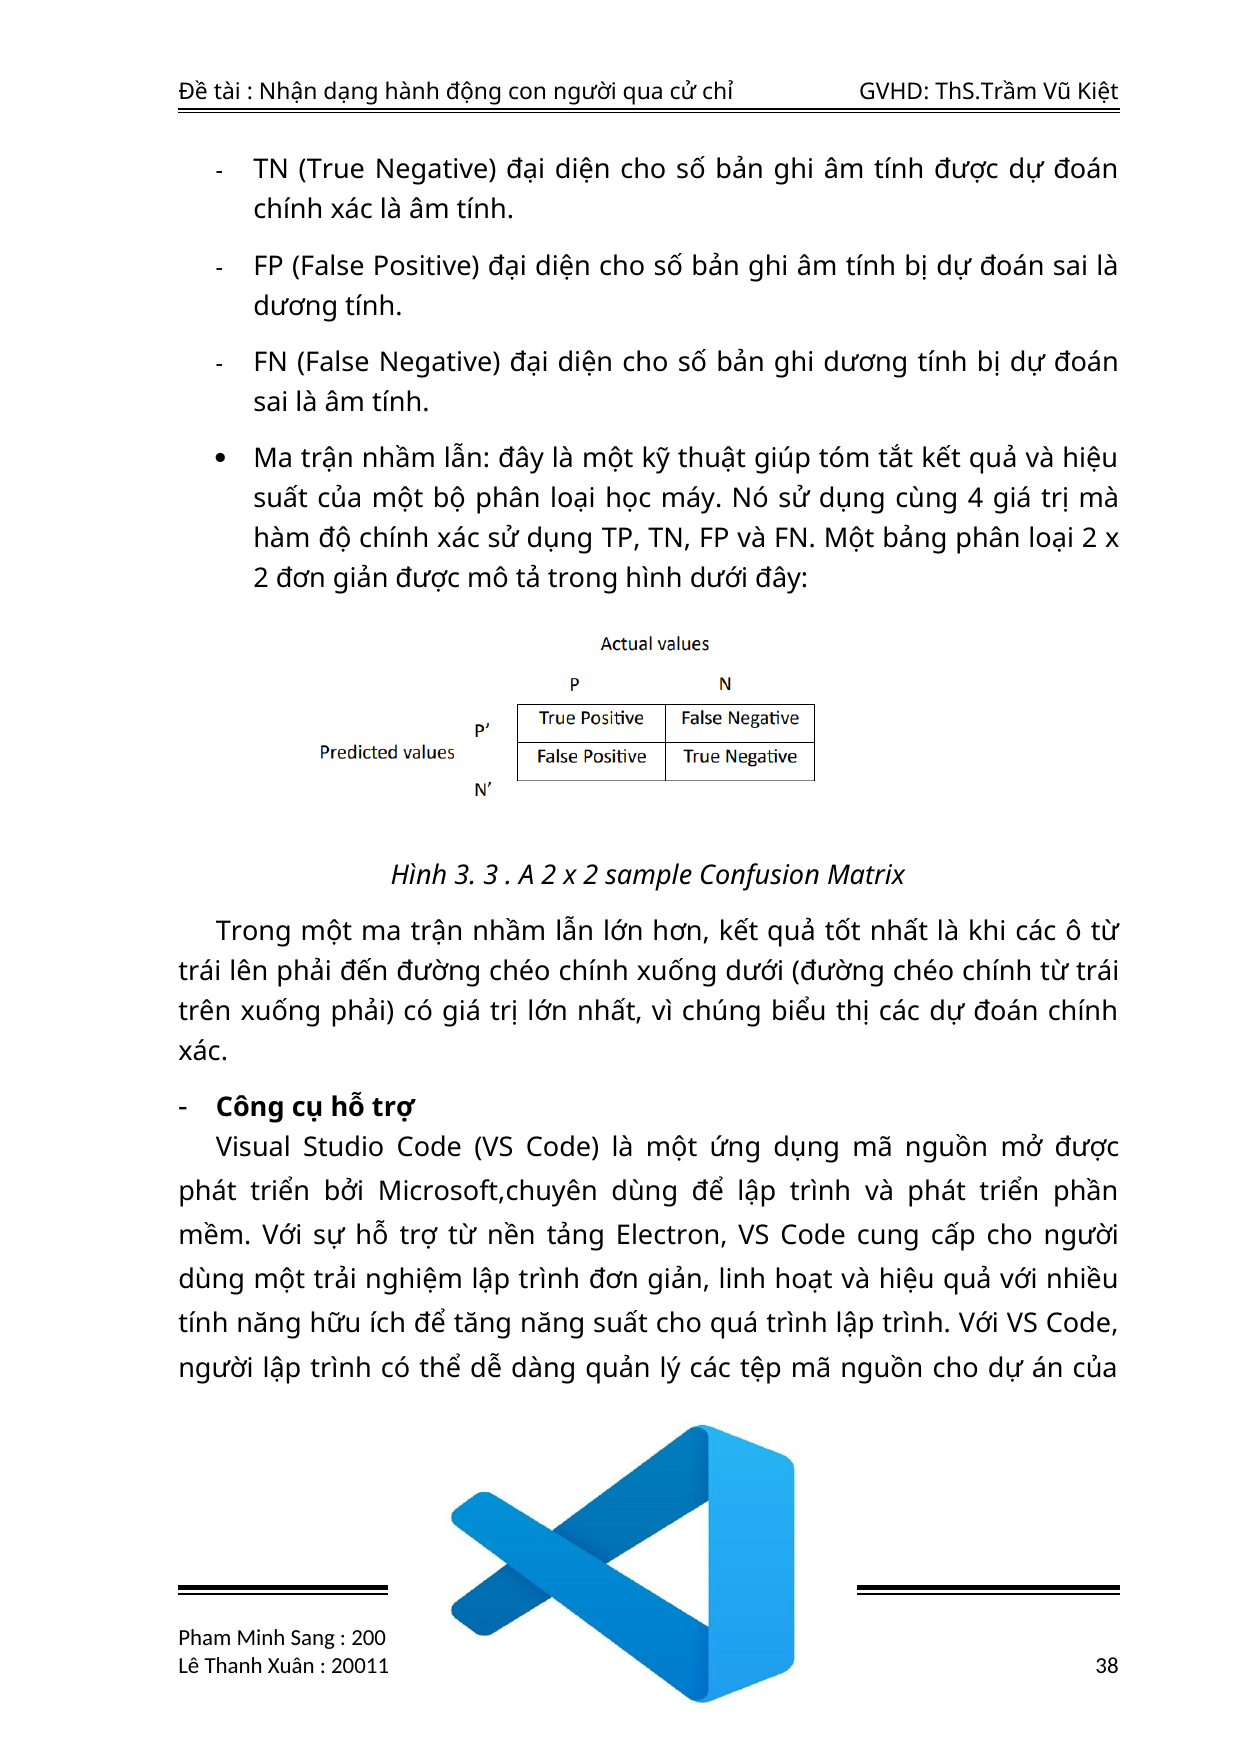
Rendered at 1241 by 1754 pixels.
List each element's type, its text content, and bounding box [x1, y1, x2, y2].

picture [388, 1416, 857, 1754]
text Hình 3. 3 . A 2 x 2 sample Confusion Matrix [178, 855, 1120, 892]
subtitle Công cụ hỗ trợ [178, 1087, 1120, 1124]
picture [282, 614, 1017, 837]
list FP (False Positive) đại diện cho số bản ghi âm tính bị dự đoán sai là dương tính. [216, 246, 1120, 323]
list Ma trận nhầm lẫn: đây là một kỹ thuật giúp tóm tắt kết quả và hiệu suất của một bộ phân loại học máy. Nó sử dụng cùng 4 giá trị mà hàm độ chính xác sử dụng TP, TN, FP và FN. Một bảng phân loại 2 x 2 đơn giản được mô tả trong hình dưới đây: [216, 439, 1120, 595]
list FN (False Negative) đại diện cho số bản ghi dương tính bị dự đoán sai là âm tính. [216, 342, 1120, 419]
list TN (True Negative) đại diện cho số bản ghi âm tính được dự đoán chính xác là âm tính. [216, 150, 1120, 227]
text Trong một ma trận nhầm lẫn lớn hơn, kết quả tốt nhất là khi các ô từ trái lên phải đến đường chéo chính xuống dưới (đường chéo chính từ trái trên xuống phải) có giá trị lớn nhất, vì chúng biểu thị các dự đoán chính xác. [178, 912, 1120, 1068]
